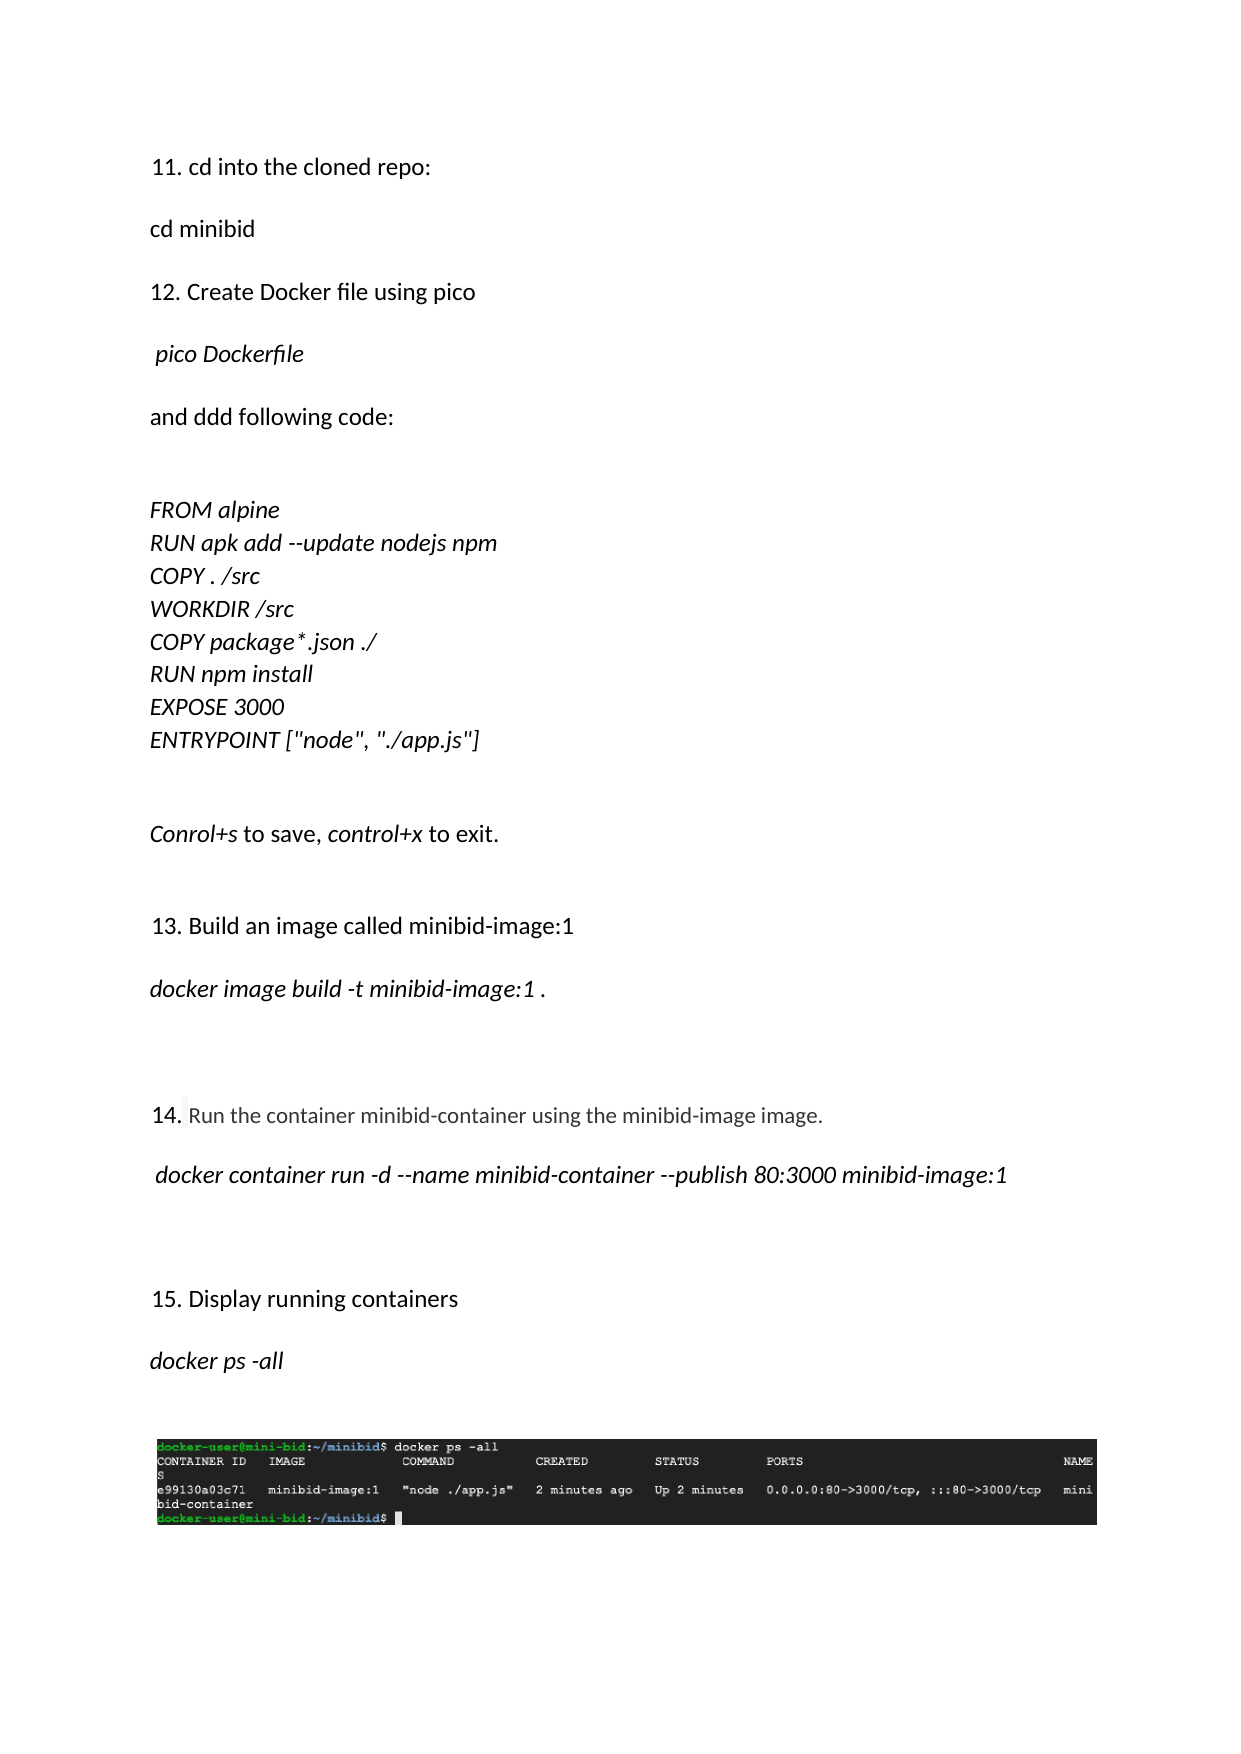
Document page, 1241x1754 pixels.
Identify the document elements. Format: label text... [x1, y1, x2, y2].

list Display running containers [151, 1283, 1097, 1313]
text docker ps -all [149, 1345, 1097, 1376]
text FROM alpine [149, 494, 1097, 524]
text Conrol+s to save, control+x to exit. [149, 818, 1097, 848]
text RUN apk add --update nodejs npm [149, 527, 1097, 557]
text docker container run -d --name minibid-container --publish 80:3000 minibid-image:1 [149, 1159, 1097, 1190]
text ENTRYPOINT ["node", "./app.js"] [149, 724, 1097, 755]
text COPY package*.json ./ [149, 626, 1097, 656]
text EXPOSE 3000 [149, 691, 1097, 722]
list cd into the cloned repo: [151, 151, 1097, 182]
text pico Dockerfile [149, 338, 1097, 369]
text cd minibid [149, 213, 1097, 244]
list Build an image called minibid-image:1 [151, 910, 1097, 941]
picture [156, 1438, 1097, 1525]
text WORKDIR /src [149, 593, 1097, 623]
text docker image build -t minibid-image:1 . [149, 973, 1097, 1003]
text COPY . /src [149, 560, 1097, 590]
text 12. Create Docker file using pico [149, 276, 1097, 306]
list Run the container minibid-container using the minibid-image image. [151, 1099, 1097, 1130]
text RUN npm install [149, 658, 1097, 689]
text and ddd following code: [149, 401, 1097, 432]
